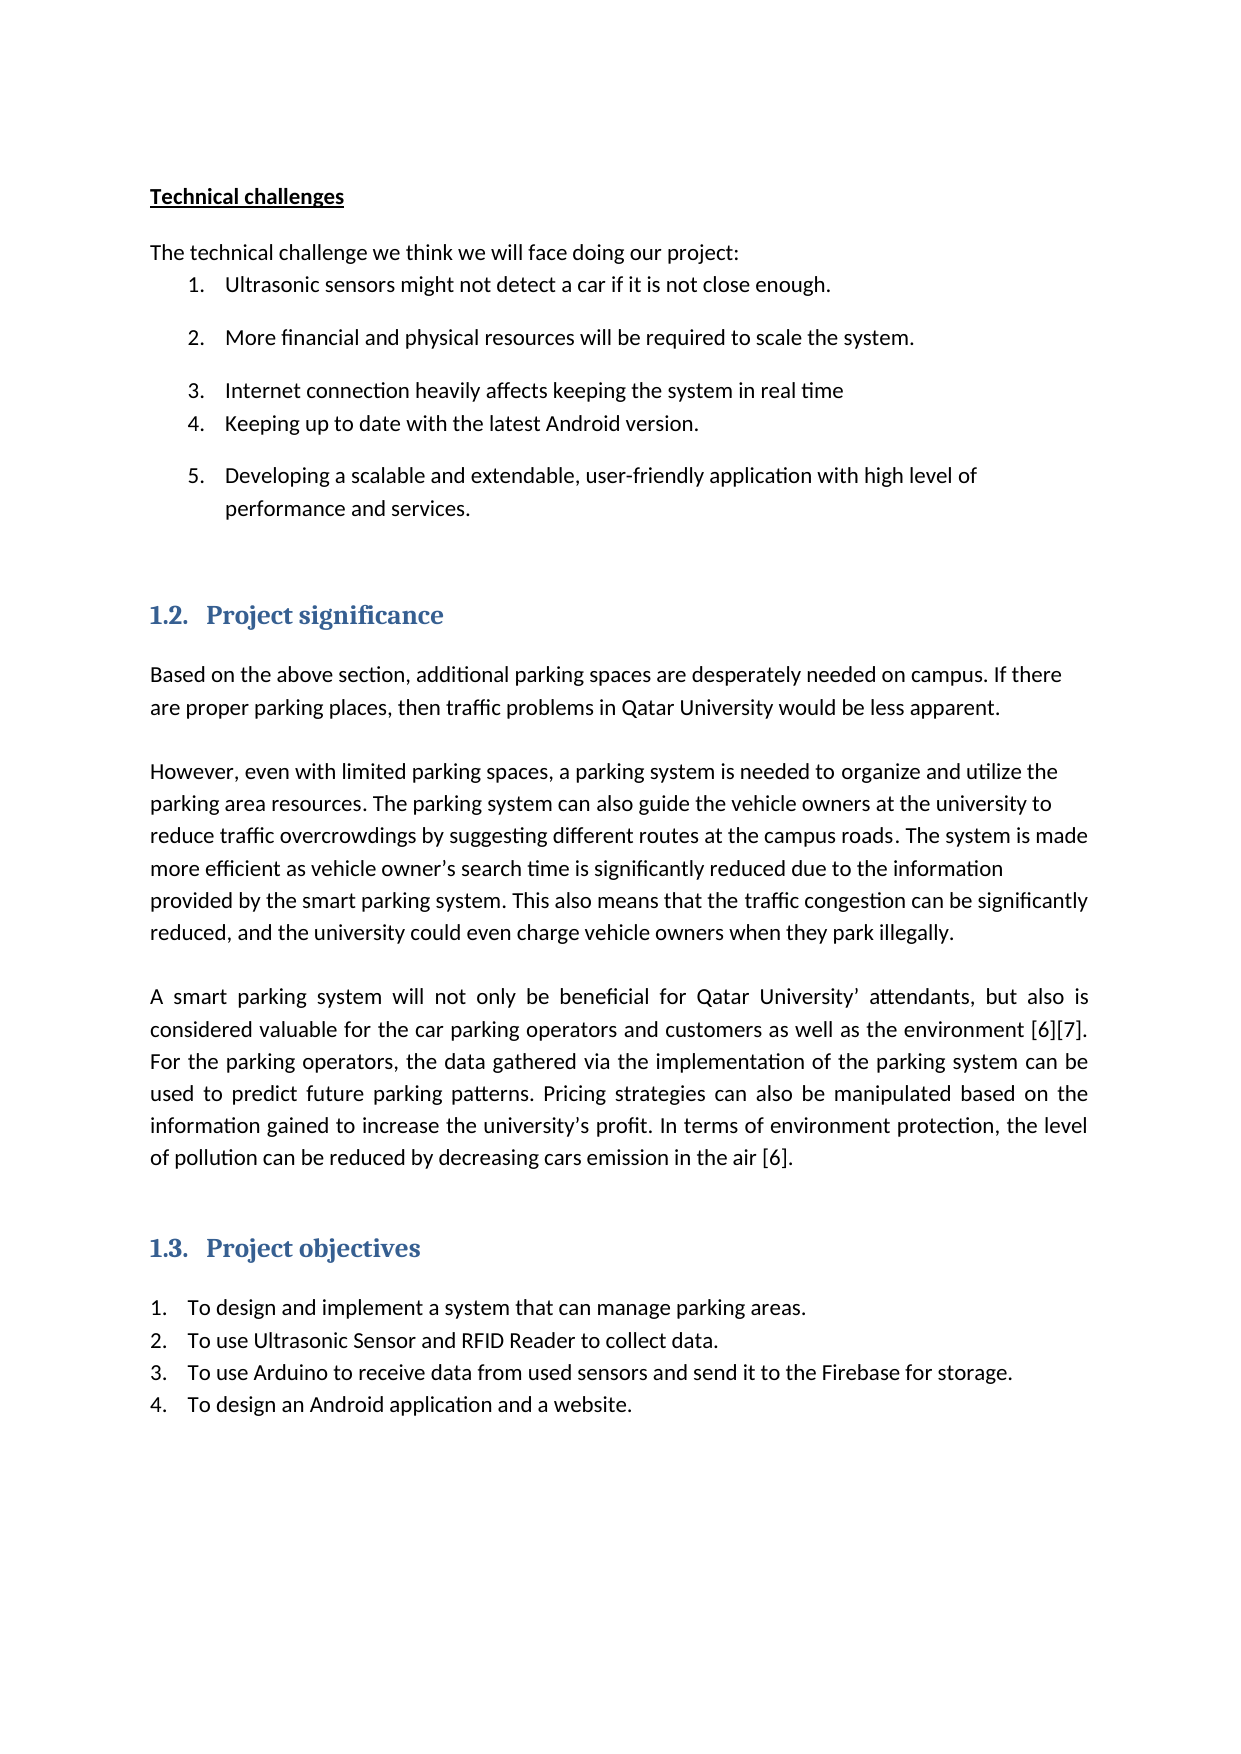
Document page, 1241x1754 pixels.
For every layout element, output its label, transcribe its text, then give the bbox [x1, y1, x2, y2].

text A smart parking system will not only be beneficial for Qatar University’ attendants, but also is considered valuable for the car parking operators and customers as well as the environment [6][7]. For the parking operators, the data gathered via the implementation of the parking system can be used to predict future parking patterns. Pricing strategies can also be manipulated based on the information gained to increase the university’s profit. In terms of environment protection, the level of pollution can be reduced by decreasing cars emission in the air [6]. [150, 982, 1090, 1171]
text Based on the above section, additional parking spaces are desperately needed on campus. If there are proper parking places, then traffic problems in Qatar University would be less apparent. [150, 661, 1090, 721]
list More financial and physical resources will be required to scale the system. [187, 323, 1090, 351]
list Project objectives [150, 1233, 1090, 1264]
text Technical challenges [150, 182, 1090, 210]
list To use Arduino to receive data from used sensors and send it to the Firebase for storage. [150, 1358, 1090, 1386]
list Internet connection heavily affects keeping the system in real time [187, 376, 1090, 404]
list To design an Android application and a website. [150, 1390, 1090, 1418]
list Developing a scalable and extendable, user-friendly application with high level of performance and services. [187, 462, 1090, 522]
list Project significance [150, 600, 1090, 631]
list To use Ultrasonic Sensor and RFID Reader to collect data. [150, 1326, 1090, 1354]
list Ultrasonic sensors might not detect a car if it is not close enough. [187, 270, 1090, 298]
list Keeping up to date with the latest Android version. [187, 409, 1090, 437]
list To design and implement a system that can manage parking areas. [150, 1293, 1090, 1322]
text The technical challenge we think we will face doing our project: [150, 238, 1090, 266]
text However, even with limited parking spaces, a parking system is needed to organize and utilize the parking area resources. The parking system can also guide the vehicle owners at the university to reduce traffic overcrowdings by suggesting different routes at the campus roads. The system is made more efficient as vehicle owner’s search time is significantly reduced due to the information provided by the smart parking system. This also means that the traffic congestion can be significantly reduced, and the university could even charge vehicle owners when they park illegally. [150, 757, 1090, 946]
